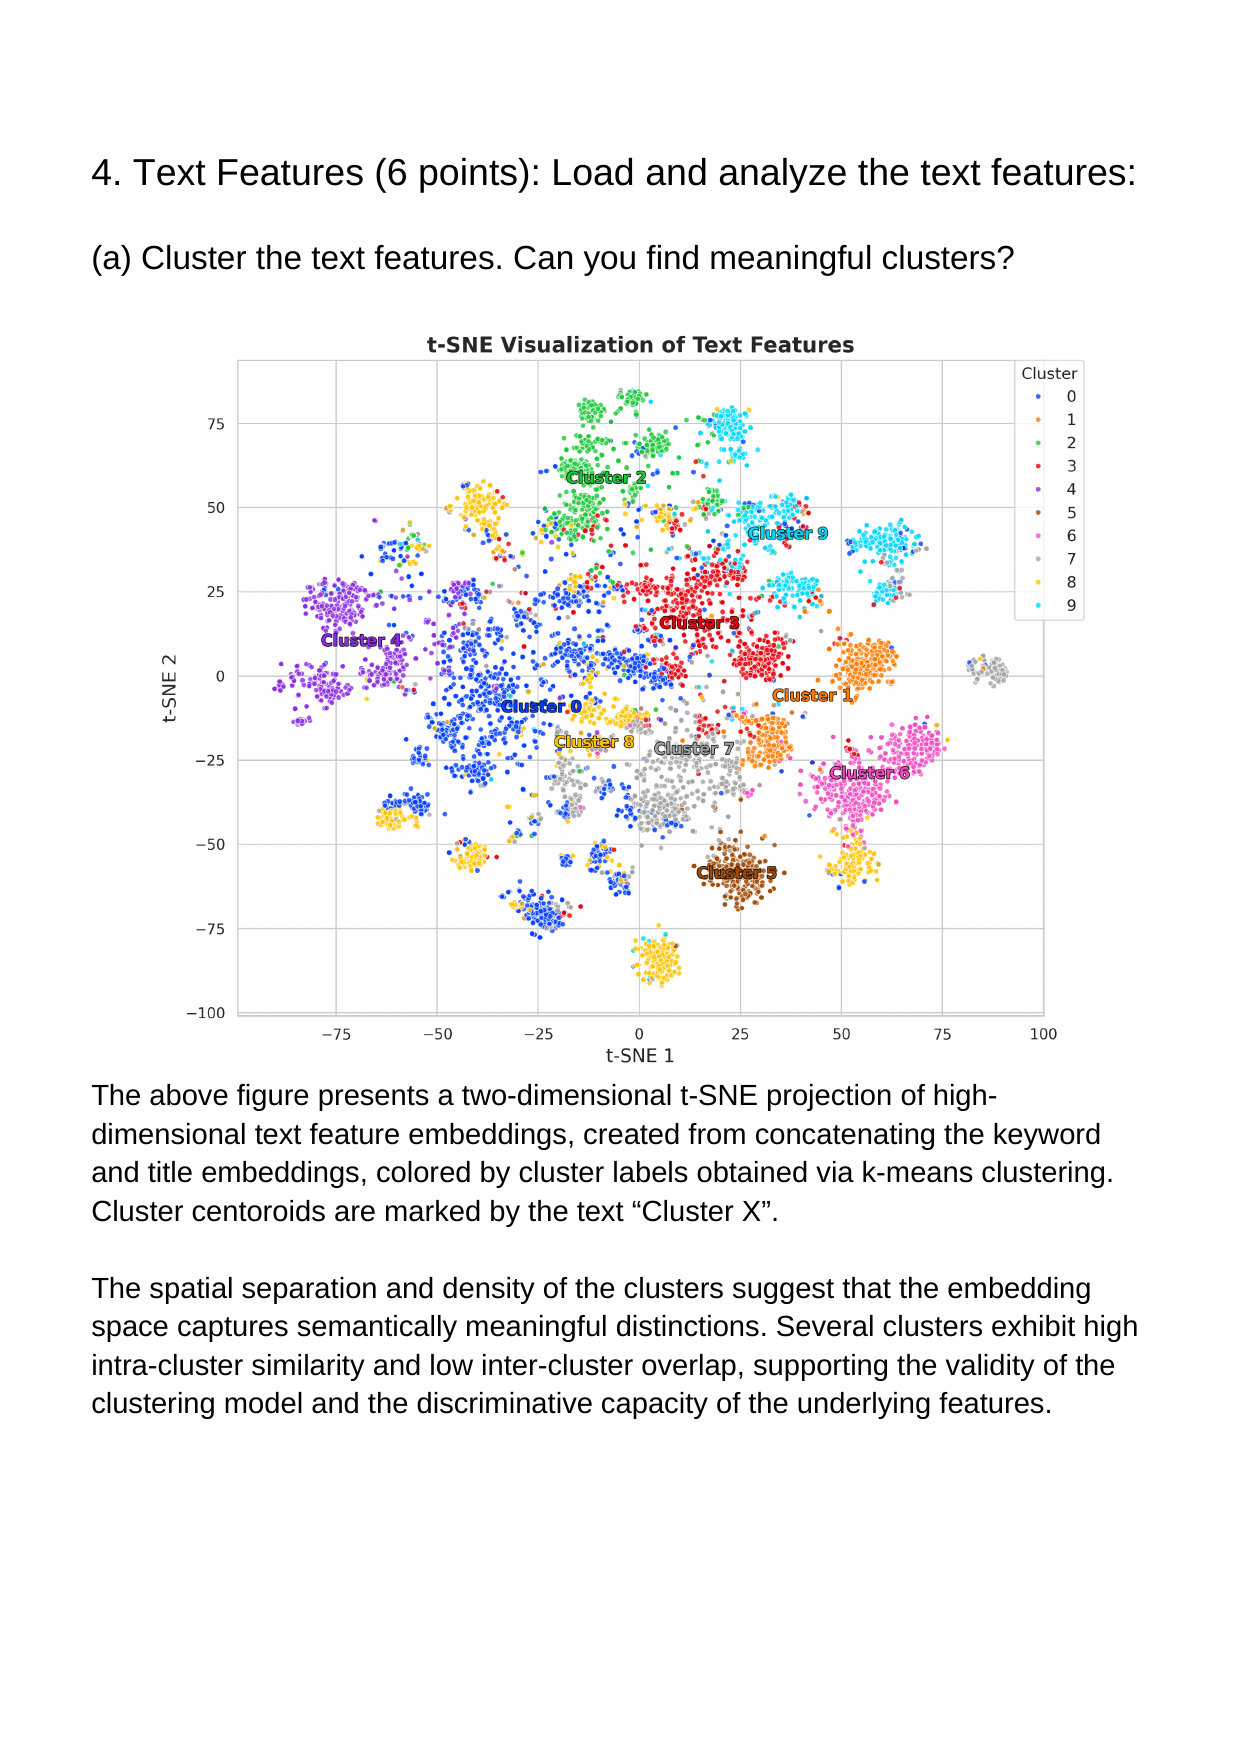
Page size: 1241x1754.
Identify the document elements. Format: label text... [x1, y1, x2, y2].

text (a) Cluster the text features. Can you find meaningful clusters? [91, 238, 1153, 277]
picture [152, 326, 1093, 1075]
text The spatial separation and density of the clusters suggest that the embedding space captures semantically meaningful distinctions. Several clusters exhibit high intra-cluster similarity and low inter-cluster overlap, supporting the validity of the clustering model and the discriminative capacity of the underlying features. [91, 1271, 1153, 1420]
text 4. Text Features (6 points): Load and analyze the text features: [91, 150, 1153, 193]
text The above figure presents a two-dimensional t-SNE projection of high-dimensional text feature embeddings, created from concatenating the keyword and title embeddings, colored by cluster labels obtained via k-means clustering. Cluster centoroids are marked by the text “Cluster X”. [91, 1078, 1153, 1227]
